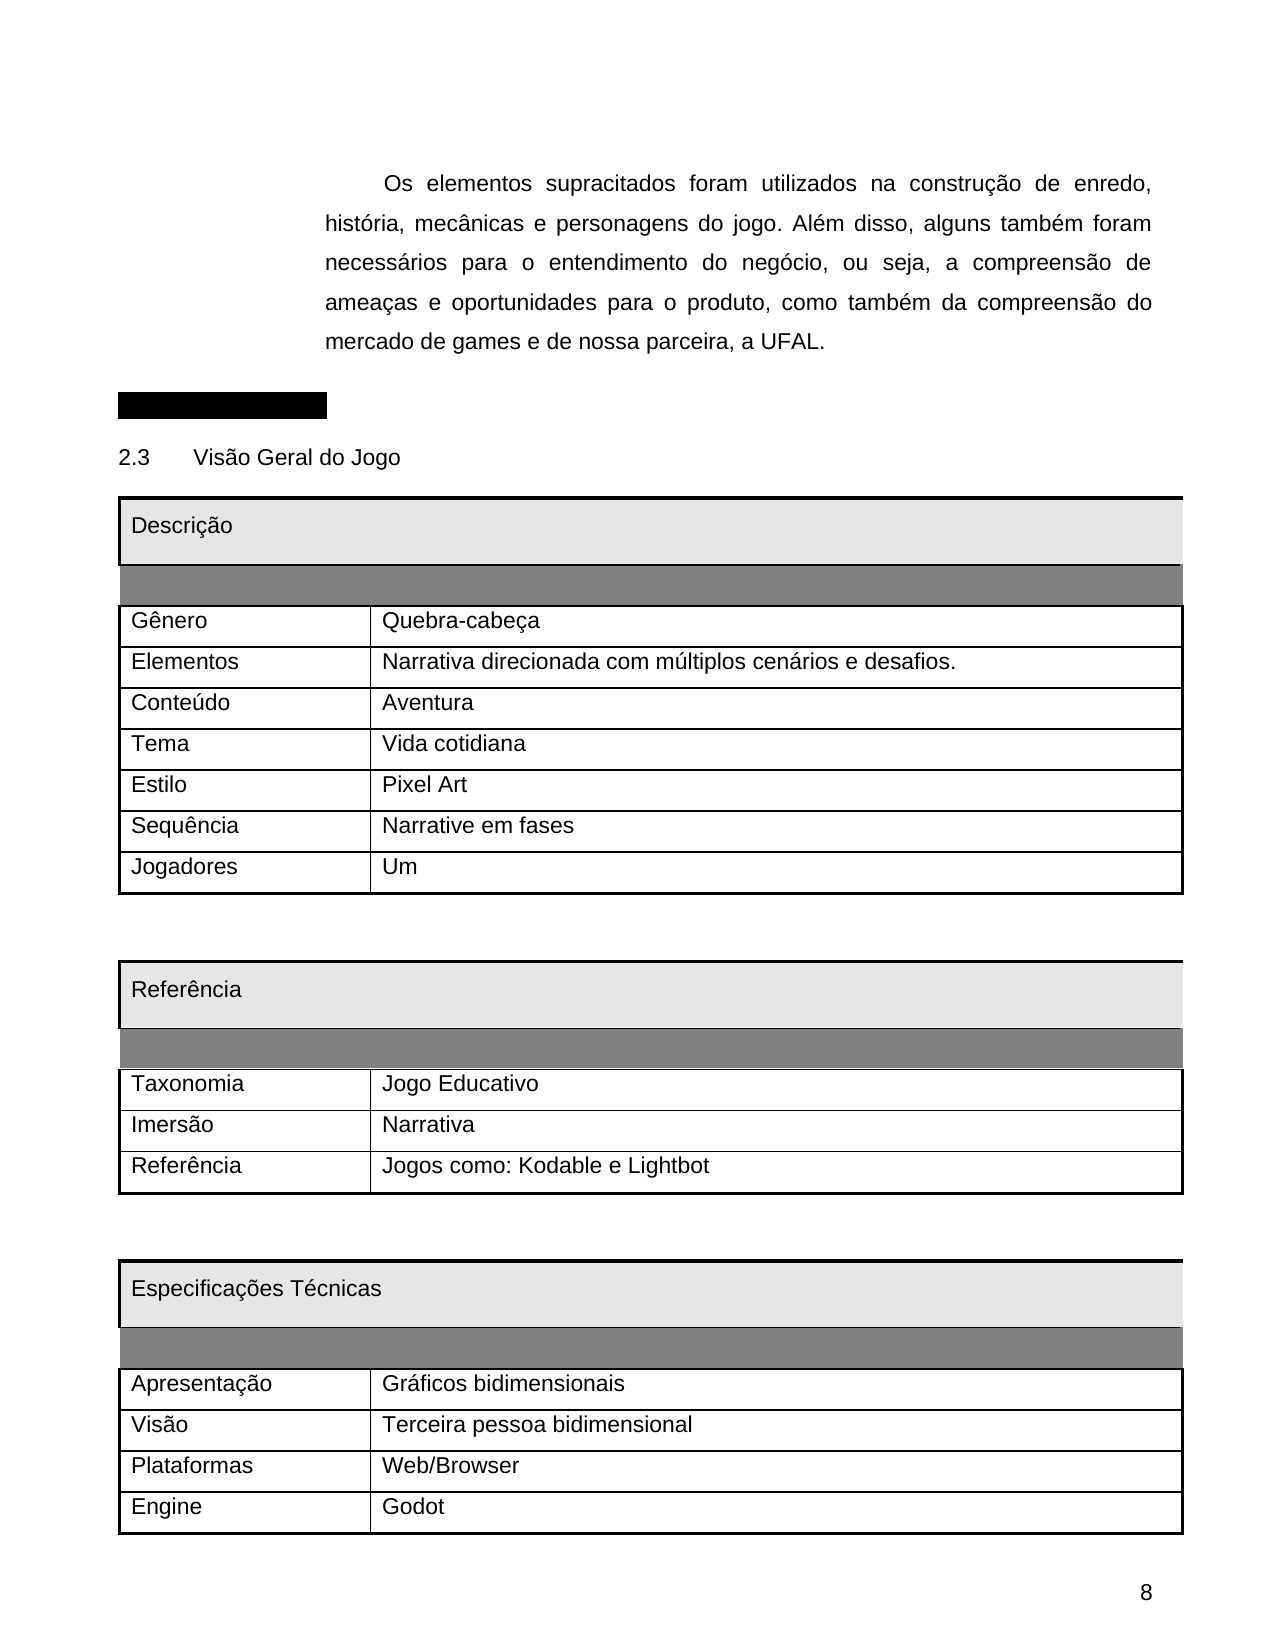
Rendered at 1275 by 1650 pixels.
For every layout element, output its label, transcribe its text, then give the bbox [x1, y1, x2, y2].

table_cell Estilo [121, 771, 370, 810]
table_cell Taxonomia [121, 1070, 370, 1109]
table_cell Aventura [371, 689, 1181, 728]
table_cell [371, 566, 636, 605]
table_cell Quebra-cabeça [371, 607, 1181, 646]
table_cell Referência [121, 1152, 370, 1192]
table_cell Gênero [121, 607, 370, 646]
table_cell Jogadores [121, 853, 370, 892]
table_cell Elementos [121, 648, 370, 687]
table_cell [120, 1328, 371, 1368]
table_cell [371, 1029, 636, 1068]
table_cell Gráficos bidimensionais [371, 1370, 1181, 1409]
table_cell [636, 1327, 1183, 1368]
table_header Descrição [121, 500, 1183, 564]
table_cell Web/Browser [371, 1452, 1181, 1491]
table_cell Tema [121, 730, 370, 769]
table_cell Terceira pessoa bidimensional [371, 1411, 1181, 1450]
table_cell [120, 1029, 371, 1068]
table_header Especificações Técnicas [121, 1263, 1183, 1327]
table_cell Godot [371, 1493, 1181, 1532]
table_cell [120, 566, 371, 605]
text Os elementos supracitados foram utilizados na construção de enredo, história, mecânicas e personagens do jogo. Além disso, alguns também foram necessários para o entendimento do negócio, ou seja, a compreensão de ameaças e oportunidades para o produto, como também da compreensão do mercado de games e de nossa parceira, a UFAL. [325, 170, 1152, 354]
table_cell Sequência [121, 812, 370, 851]
table_cell [636, 564, 1183, 605]
table_cell Narrativa direcionada com múltiplos cenários e desafios. [371, 648, 1181, 687]
table_header Referência [121, 963, 1183, 1027]
table_cell Conteúdo [121, 689, 370, 728]
table_cell [371, 1328, 636, 1368]
table_cell Um [371, 853, 1181, 892]
table_cell Narrativa [371, 1111, 1181, 1151]
table_cell Engine [121, 1493, 370, 1532]
table_cell Imersão [121, 1111, 370, 1151]
table_cell Narrative em fases [371, 812, 1181, 851]
table_cell Plataformas [121, 1452, 370, 1491]
table_cell Visão [121, 1411, 370, 1450]
table_cell [636, 1028, 1183, 1068]
table_cell Apresentação [121, 1370, 370, 1409]
table_cell Pixel Art [371, 771, 1181, 810]
table_cell Jogo Educativo [371, 1070, 1181, 1109]
list Visão Geral do Jogo [118, 444, 1152, 471]
table_cell Vida cotidiana [371, 730, 1181, 769]
table_cell Jogos como: Kodable e Lightbot [371, 1152, 1181, 1192]
